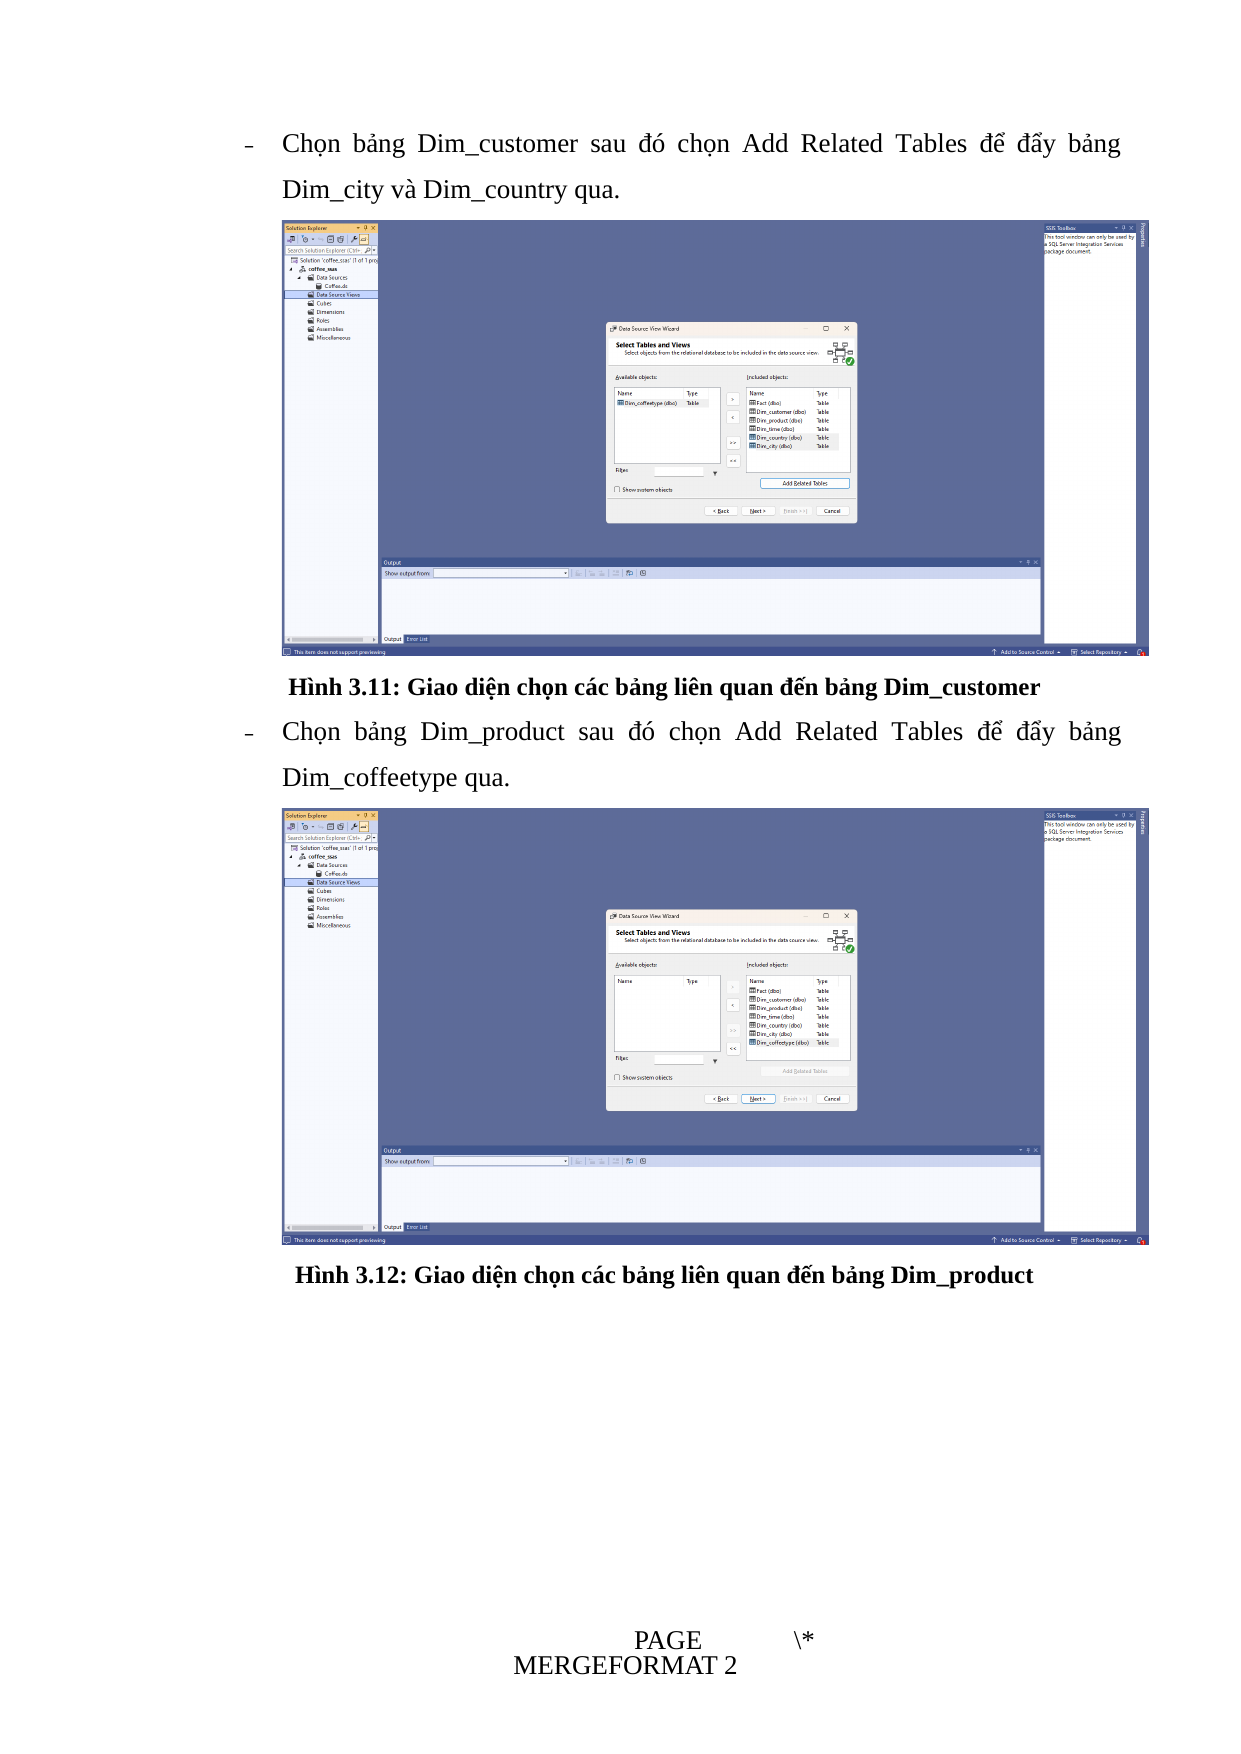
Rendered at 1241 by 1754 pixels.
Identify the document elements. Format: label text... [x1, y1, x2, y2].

picture [281, 220, 1149, 656]
list Chọn bảng Dim_product sau đó chọn Add Related Tables để đẩy bảng Dim_coffeetype qua. [244, 715, 1122, 792]
list Chọn bảng Dim_customer sau đó chọn Add Related Tables để đẩy bảng Dim_city và Dim_country qua. [244, 127, 1122, 205]
picture [281, 808, 1149, 1245]
text Hình 3.12: Giao diện chọn các bảng liên quan đến bảng Dim_product [207, 1261, 1122, 1289]
text Hình 3.11: Giao diện chọn các bảng liên quan đến bảng Dim_customer [207, 672, 1122, 700]
